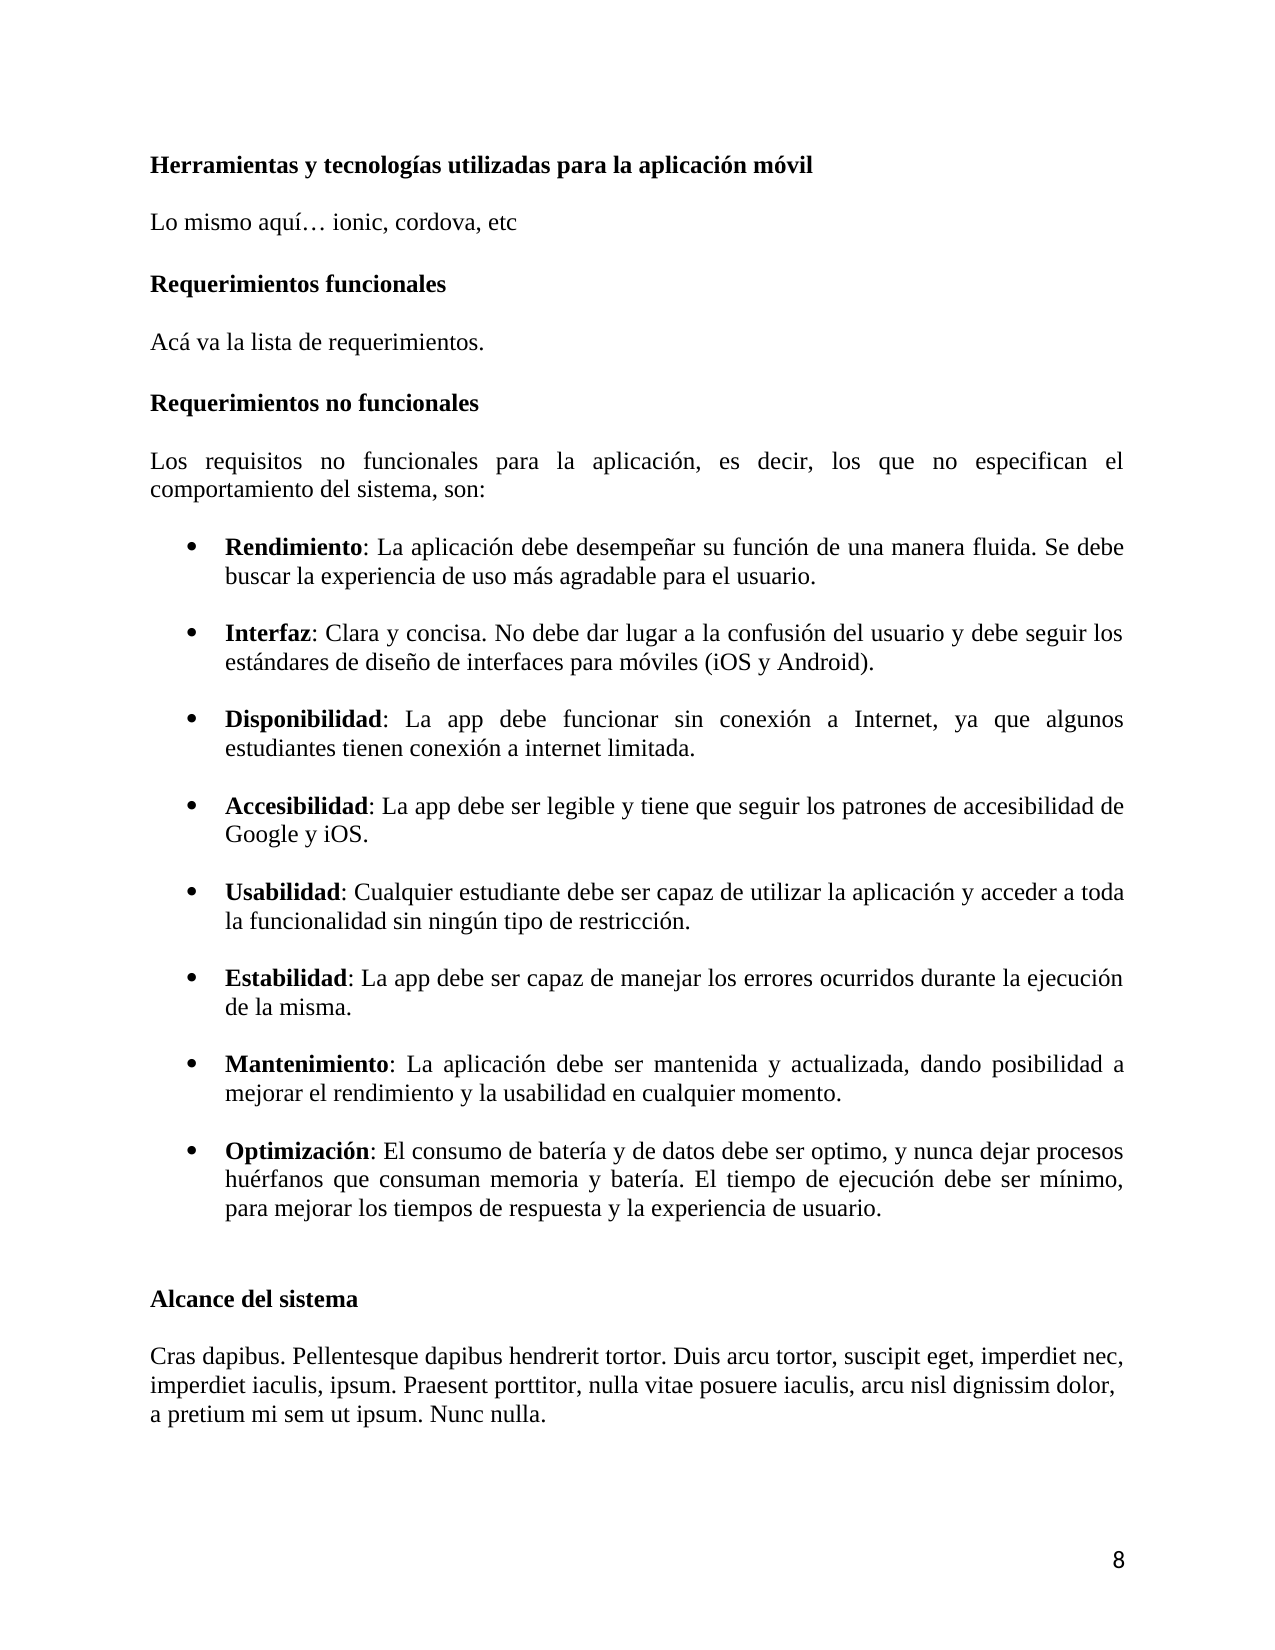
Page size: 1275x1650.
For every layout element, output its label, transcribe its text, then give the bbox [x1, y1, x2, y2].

subtitle Alcance del sistema [150, 1284, 1125, 1312]
list Estabilidad: La app debe ser capaz de manejar los errores ocurridos durante la ejecución de la misma. [187, 963, 1125, 1021]
list Accesibilidad: La app debe ser legible y tiene que seguir los patrones de accesibilidad de Google y iOS. [187, 791, 1125, 848]
list Usabilidad: Cualquier estudiante debe ser capaz de utilizar la aplicación y acceder a toda la funcionalidad sin ningún tipo de restricción. [187, 877, 1125, 934]
list Disponibilidad: La app debe funcionar sin conexión a Internet, ya que algunos estudiantes tienen conexión a internet limitada. [187, 704, 1125, 762]
text Acá va la lista de requerimientos. [150, 327, 1125, 355]
subtitle Requerimientos funcionales [150, 269, 1125, 298]
list Interfaz: Clara y concisa. No debe dar lugar a la confusión del usuario y debe seguir los estándares de diseño de interfaces para móviles (iOS y Android). [187, 618, 1125, 676]
text Lo mismo aquí… ionic, cordova, etc [150, 207, 1125, 236]
list Mantenimiento: La aplicación debe ser mantenida y actualizada, dando posibilidad a mejorar el rendimiento y la usabilidad en cualquier momento. [187, 1049, 1125, 1107]
text Cras dapibus. Pellentesque dapibus hendrerit tortor. Duis arcu tortor, suscipit eget, imperdiet nec, imperdiet iaculis, ipsum. Praesent porttitor, nulla vitae posuere iaculis, arcu nisl dignissim dolor, a pretium mi sem ut ipsum. Nunc nulla. [150, 1341, 1125, 1427]
list Rendimiento: La aplicación debe desempeñar su función de una manera fluida. Se debe buscar la experiencia de uso más agradable para el usuario. [187, 532, 1125, 589]
text Los requisitos no funcionales para la aplicación, es decir, los que no especifican el comportamiento del sistema, son: [150, 446, 1125, 503]
subtitle Requerimientos no funcionales [150, 388, 1125, 417]
subtitle Herramientas y tecnologías utilizadas para la aplicación móvil [150, 150, 1125, 179]
list Optimización: El consumo de batería y de datos debe ser optimo, y nunca dejar procesos huérfanos que consuman memoria y batería. El tiempo de ejecución debe ser mínimo, para mejorar los tiempos de respuesta y la experiencia de usuario. [187, 1136, 1125, 1222]
